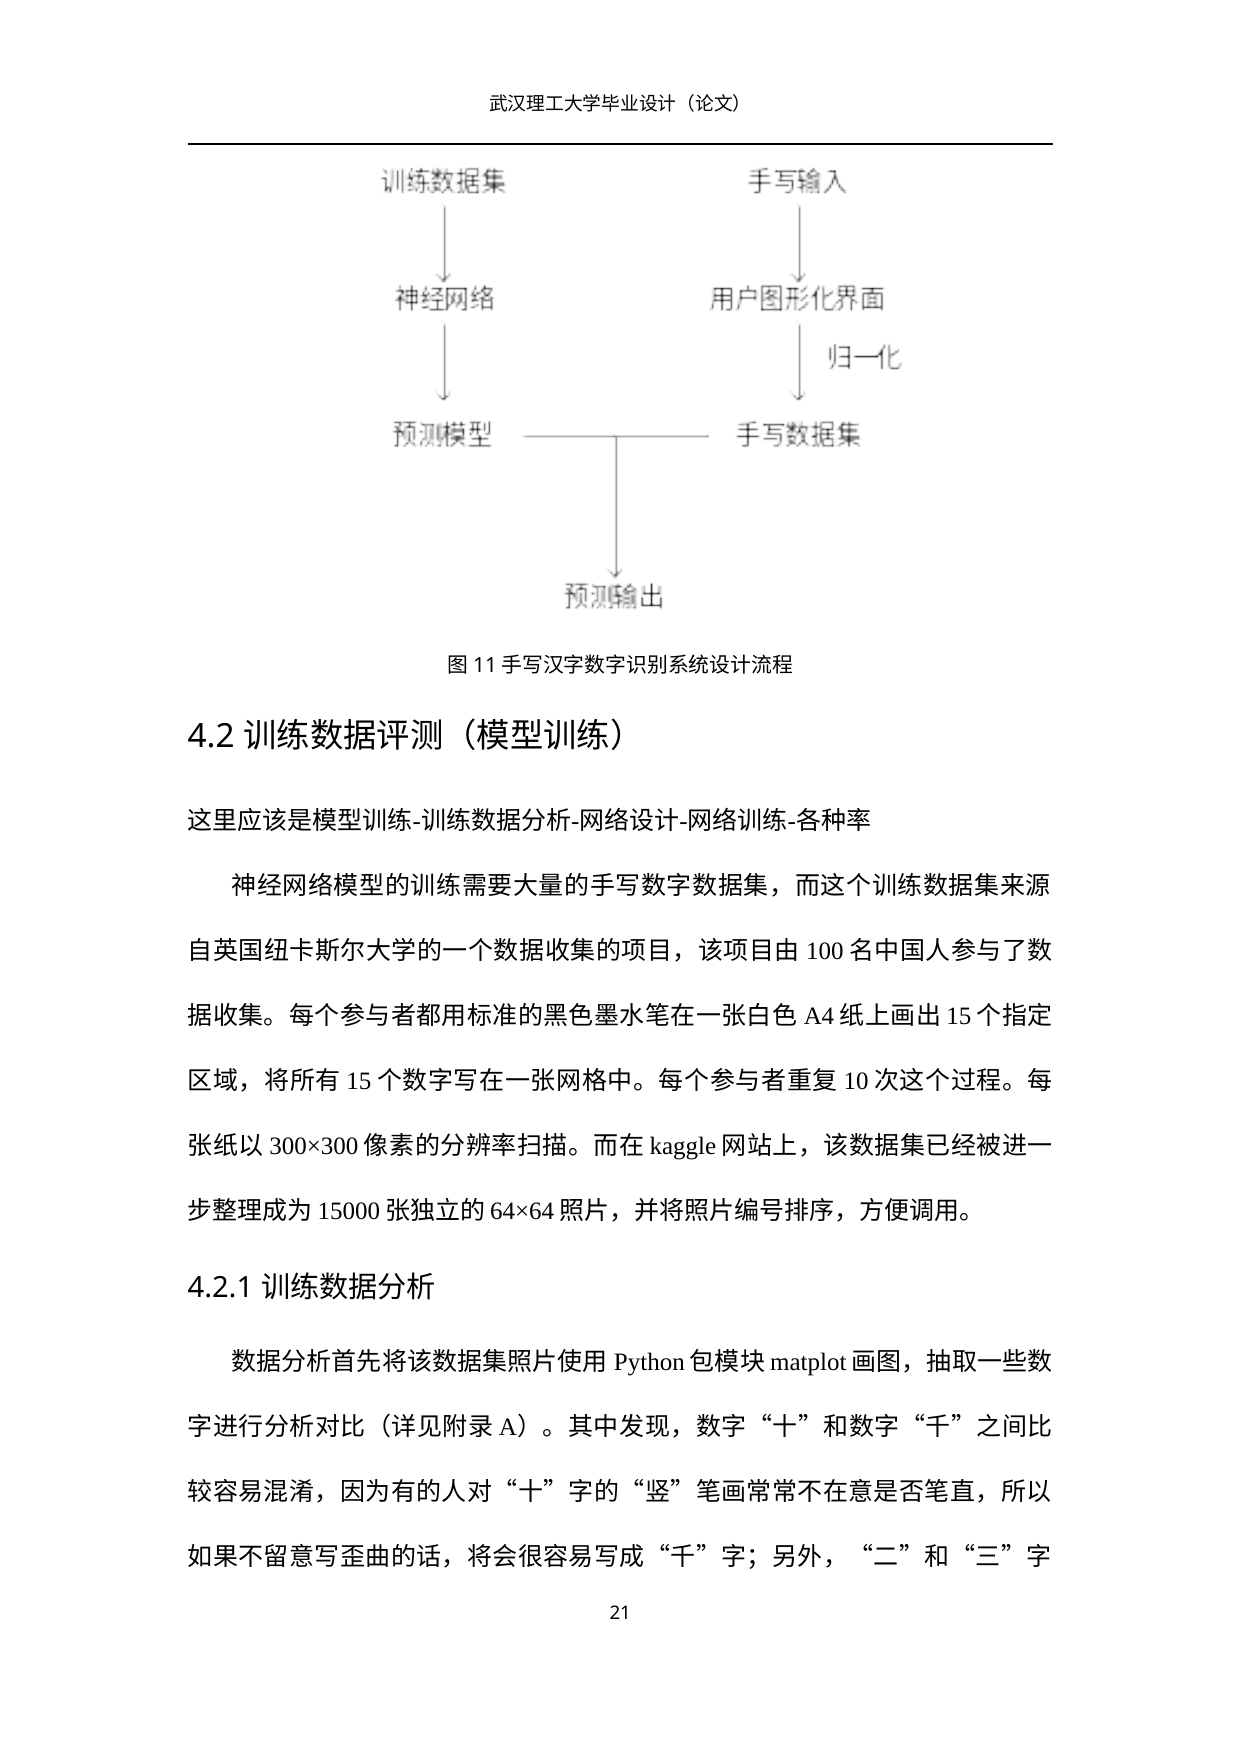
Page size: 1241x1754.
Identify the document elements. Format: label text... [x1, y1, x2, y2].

subtitle 4.2.1 训练数据分析 [187, 1252, 1053, 1317]
text 神经网络模型的训练需要大量的手写数字数据集，而这个训练数据集来源自英国纽卡斯尔大学的一个数据收集的项目，该项目由100名中国人参与了数据收集。每个参与者都用标准的黑色墨水笔在一张白色A4纸上画出15个指定区域，将所有15个数字写在一张网格中。每个参与者重复10次这个过程。每张纸以300×300像素的分辨率扫描。而在kaggle网站上，该数据集已经被进一步整理成为15000张独立的64×64照片，并将照片编号排序，方便调用。 [187, 851, 1053, 1241]
subtitle 4.2 训练数据评测（模型训练） [187, 701, 1053, 766]
text 图 11 手写汉字数字识别系统设计流程 [187, 647, 1053, 680]
text 这里应该是模型训练-训练数据分析-网络设计-网络训练-各种率 [187, 786, 1053, 851]
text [187, 1327, 1053, 1587]
